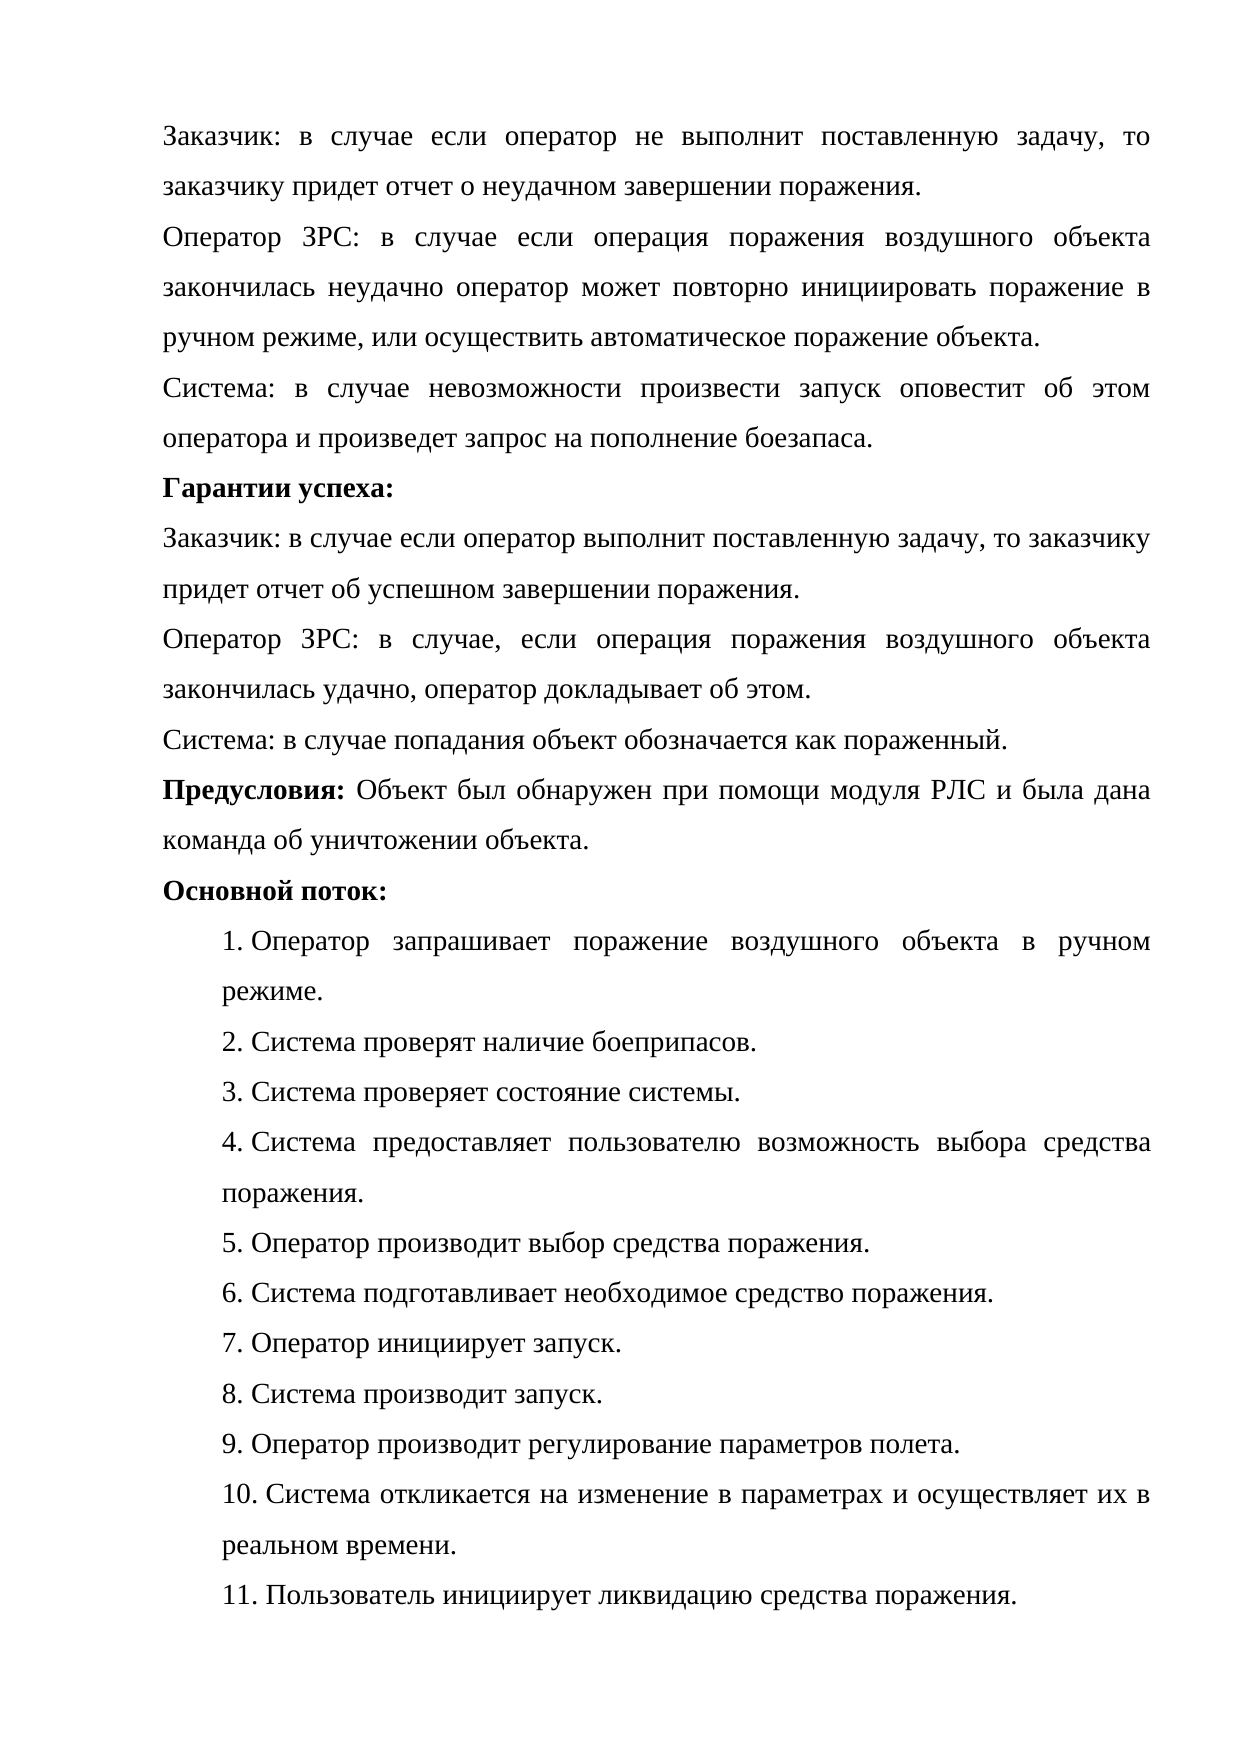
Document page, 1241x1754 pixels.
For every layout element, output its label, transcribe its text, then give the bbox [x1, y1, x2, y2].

text Основной поток: [162, 873, 1152, 906]
text Заказчик: в случае если оператор выполнит поставленную задачу, то заказчику придет отчет об успешном завершении поражения. [162, 521, 1152, 604]
text Система: в случае попадания объект обозначается как пораженный. [162, 722, 1152, 755]
text Оператор ЗРС: в случае, если операция поражения воздушного объекта закончилась удачно, оператор докладывает об этом. [162, 621, 1152, 705]
text Гарантии успеха: [162, 470, 1152, 504]
text Предусловия: Объект был обнаружен при помощи модуля РЛС и была дана команда об уничтожении объекта. [162, 772, 1152, 856]
list Система откликается на изменение в параметрах и осуществляет их в реальном времени. [222, 1477, 1152, 1560]
text Система: в случае невозможности произвести запуск оповестит об этом оператора и произведет запрос на пополнение боезапаса. [162, 370, 1152, 453]
list Оператор производит выбор средства поражения. [222, 1225, 1152, 1258]
list Система предоставляет пользователю возможность выбора средства поражения. [222, 1124, 1152, 1208]
list Оператор запрашивает поражение воздушного объекта в ручном режиме. [222, 923, 1152, 1007]
list Пользователь инициирует ликвидацию средства поражения. [222, 1577, 1152, 1611]
text Заказчик: в случае если оператор не выполнит поставленную задачу, то заказчику придет отчет о неудачном завершении поражения. [162, 118, 1152, 202]
list Оператор инициирует запуск. [222, 1326, 1152, 1359]
text Оператор ЗРС: в случае если операция поражения воздушного объекта закончилась неудачно оператор может повторно инициировать поражение в ручном режиме, или осуществить автоматическое поражение объекта. [162, 219, 1152, 353]
list Система подготавливает необходимое средство поражения. [222, 1275, 1152, 1309]
list Система проверяет состояние системы. [222, 1074, 1152, 1108]
list Оператор производит регулирование параметров полета. [222, 1426, 1152, 1460]
list Система производит запуск. [222, 1376, 1152, 1409]
list Система проверят наличие боеприпасов. [222, 1024, 1152, 1057]
